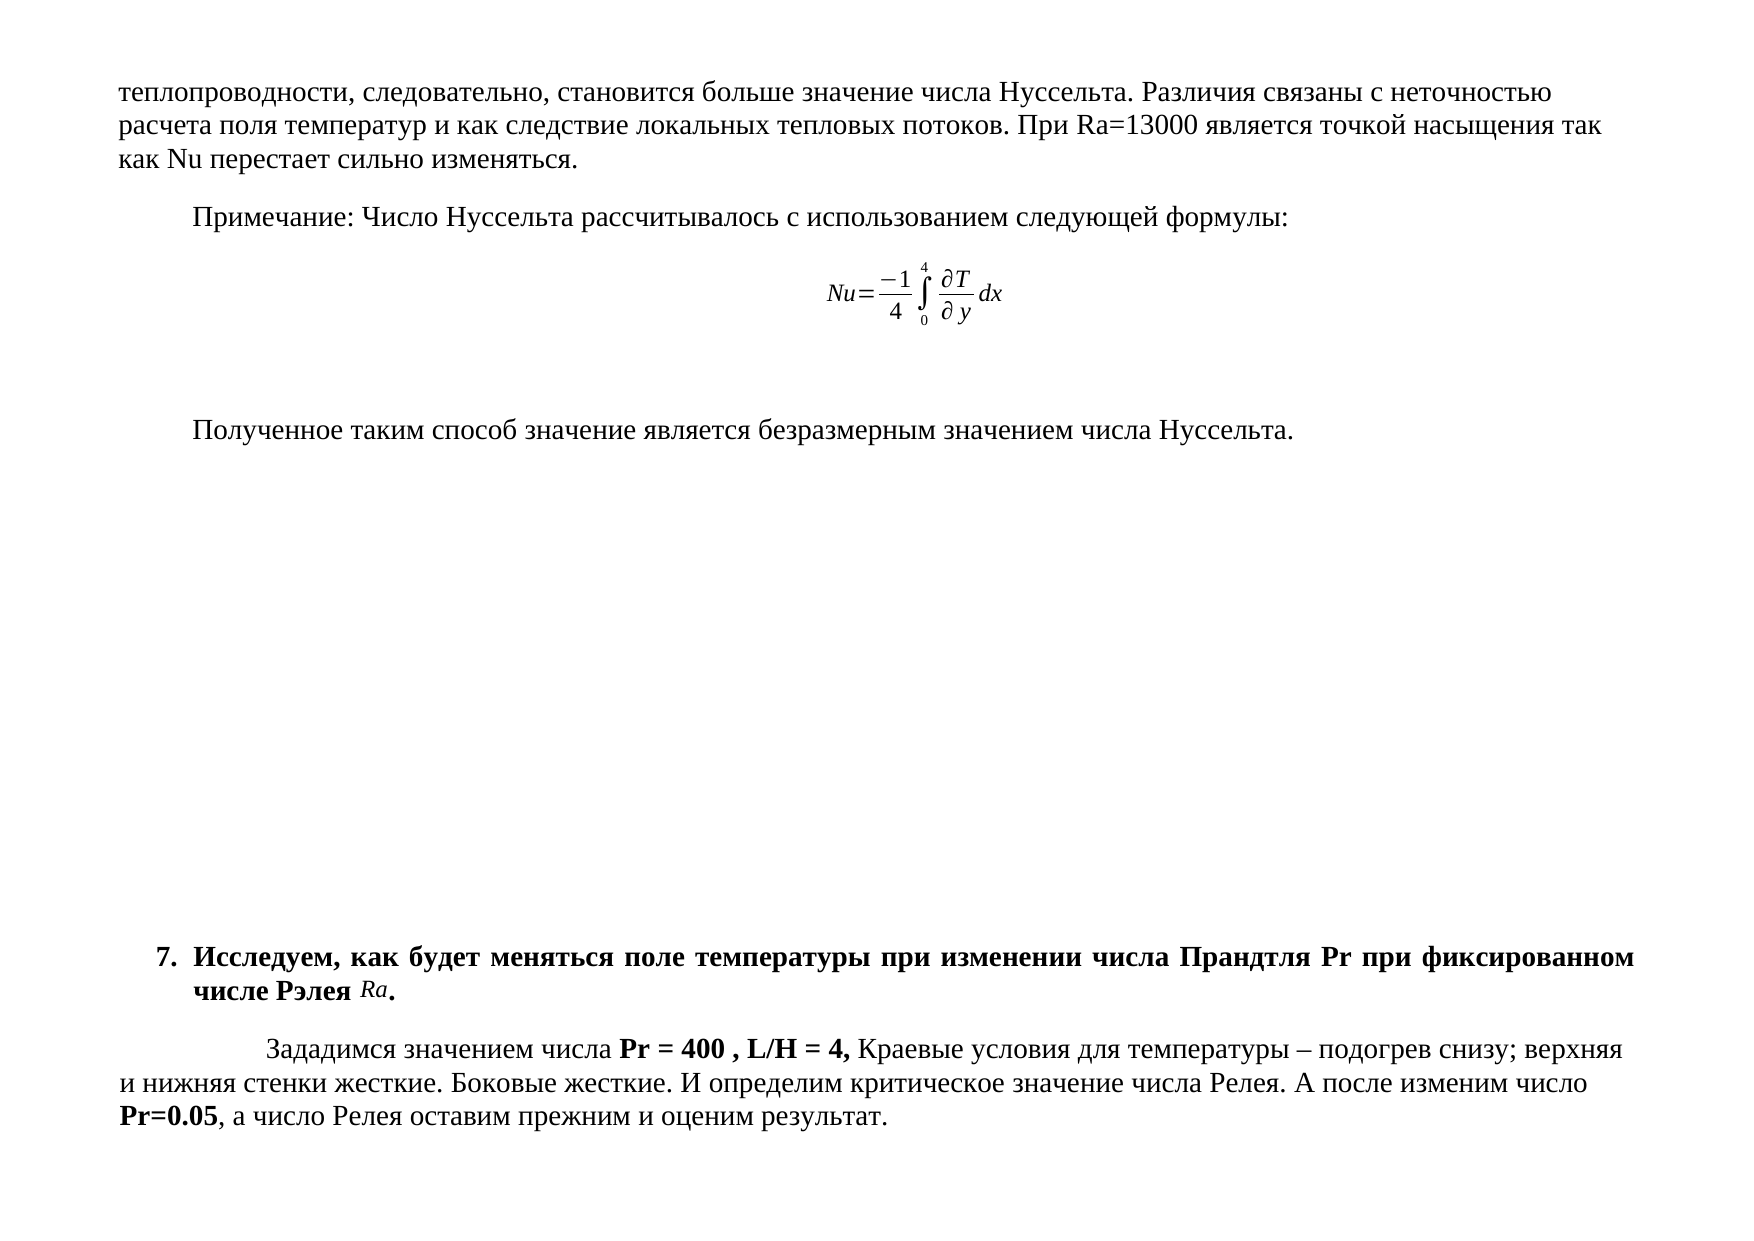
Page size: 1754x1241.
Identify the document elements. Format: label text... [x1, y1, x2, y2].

text Зададимся значением числа Pr = 400 , L/H = 4, Краевые условия для температуры – подогрев снизу; верхняя и нижняя стенки жесткие. Боковые жесткие. И определим критическое значение числа Релея. А после изменим число Pr=0.05, а число Релея оставим прежним и оценим результат. [119, 1031, 1636, 1132]
list Исследуем, как будет меняться поле температуры при изменении числа Прандтля Pr при фиксированном числе Рэлея . [156, 939, 1636, 1006]
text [118, 74, 1636, 174]
text Примечание: Число Нуссельта рассчитывалось с использованием следующей формулы: [118, 199, 1636, 233]
text Полученное таким способ значение является безразмерным значением числа Нуссельта. [118, 412, 1636, 446]
